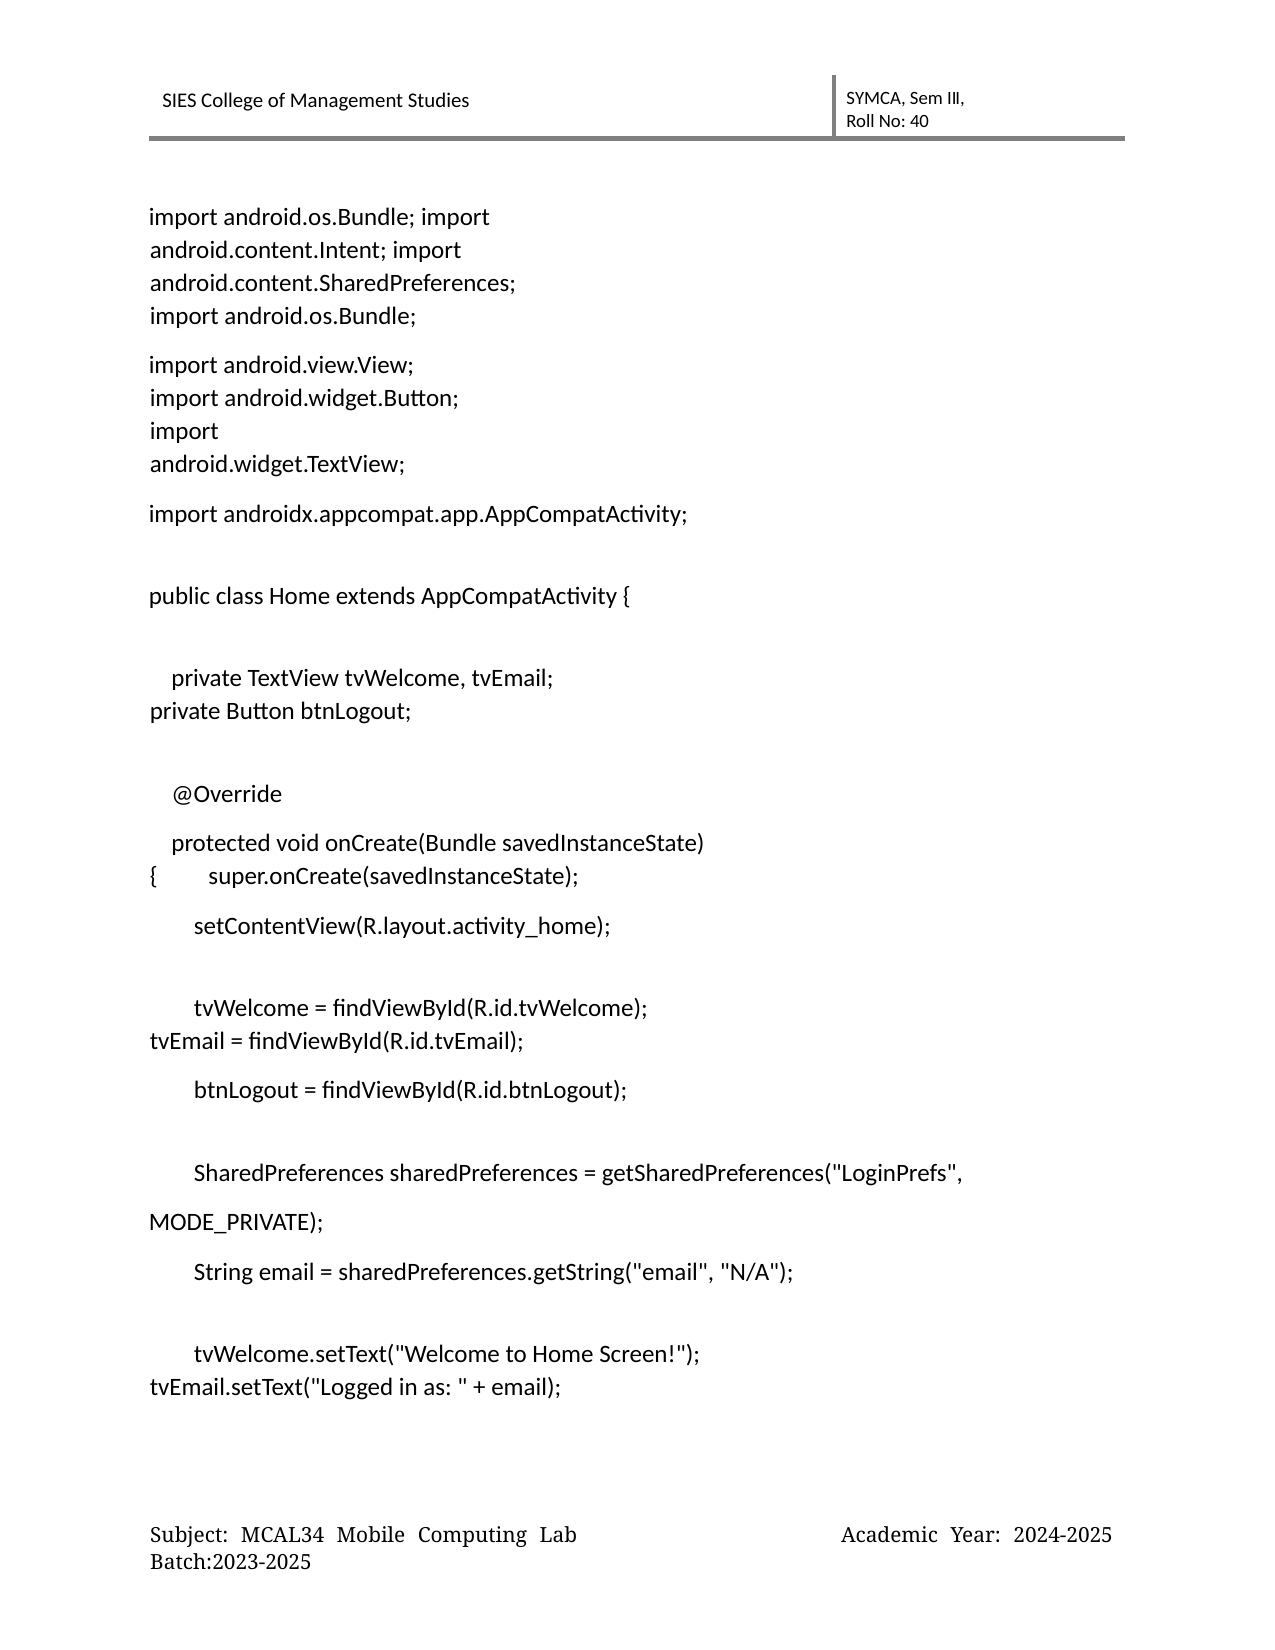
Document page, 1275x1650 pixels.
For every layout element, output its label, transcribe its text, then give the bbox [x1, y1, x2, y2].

text btnLogout = findViewById(R.id.btnLogout); [148, 1075, 1071, 1105]
text tvWelcome = findViewById(R.id.tvWelcome); tvEmail = findViewById(R.id.tvEmail); [148, 992, 700, 1056]
text @Override [148, 778, 1071, 808]
text protected void onCreate(Bundle savedInstanceState) { super.onCreate(savedInstanceState); [148, 827, 1071, 891]
text private TextView tvWelcome, tvEmail; private Button btnLogout; [148, 663, 603, 726]
text String email = sharedPreferences.getString("email", "N/A"); [148, 1256, 1071, 1287]
text import android.view.View; import android.widget.Button; import android.widget.TextView; [148, 349, 462, 479]
text tvWelcome.setText("Welcome to Home Screen!"); tvEmail.setText("Logged in as: " + email); [148, 1338, 925, 1402]
text import androidx.appcompat.app.AppCompatActivity; [148, 498, 1071, 528]
text setContentView(R.layout.activity_home); [148, 910, 1071, 940]
text import android.os.Bundle; import android.content.Intent; import android.content.SharedPreferences; import android.os.Bundle; [148, 201, 561, 331]
text public class Home extends AppCompatActivity { [148, 580, 1071, 611]
text SharedPreferences sharedPreferences = getSharedPreferences("LoginPrefs", [148, 1157, 1071, 1188]
text MODE_PRIVATE); [148, 1207, 1071, 1237]
